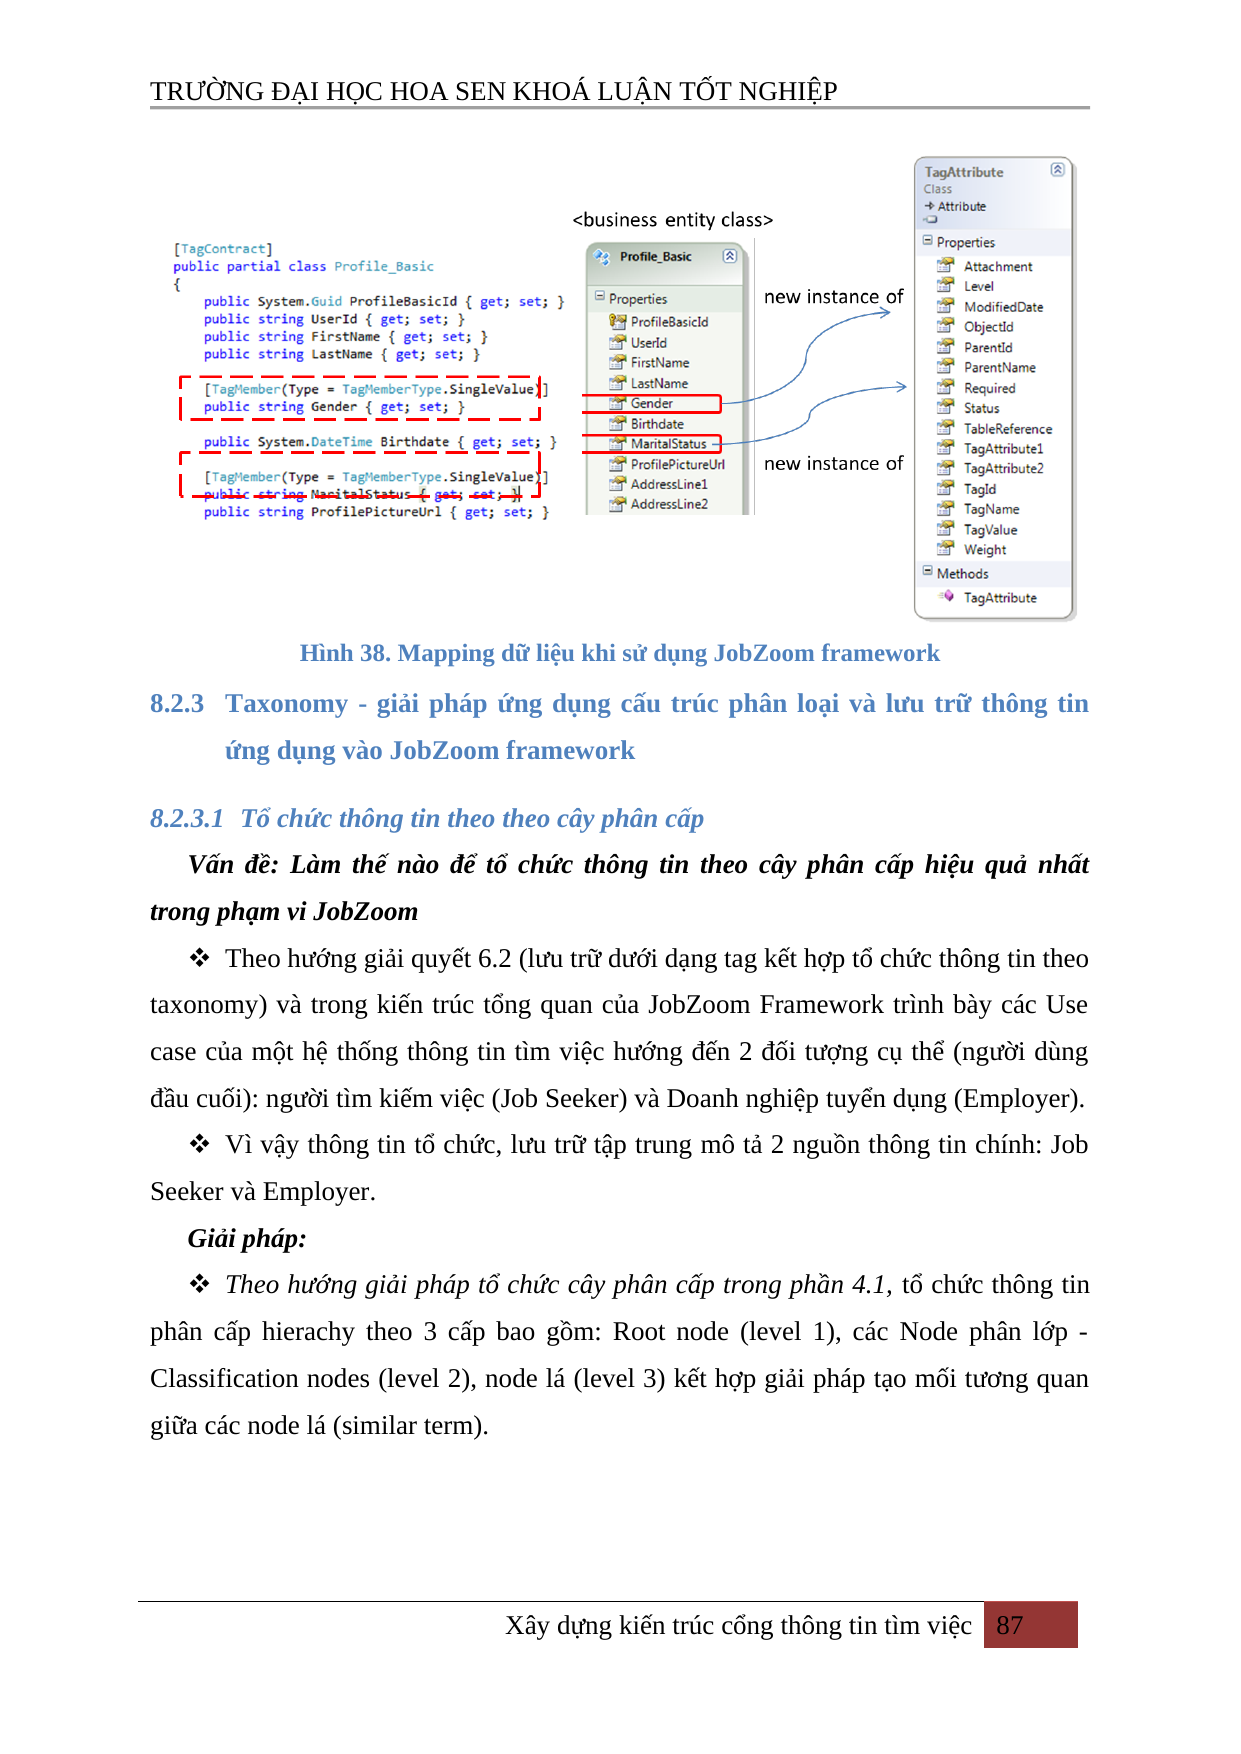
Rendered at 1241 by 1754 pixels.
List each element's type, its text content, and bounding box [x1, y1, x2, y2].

list Theo hướng giải pháp tổ chức cây phân cấp trong phần 4.1, tổ chức thông tin phân cấp hierachy theo 3 cấp bao gồm: Root node (level 1), các Node phân lớp - Classification nodes (level 2), node lá (level 3) kết hợp giải pháp tạo mối tương quan giữa các node lá (similar term). [150, 1269, 1090, 1440]
subtitle Taxonomy - giải pháp ứng dụng cấu trúc phân loại và lưu trữ thông tin ứng dụng vào JobZoom framework [150, 688, 1090, 765]
list Theo hướng giải quyết 6.2 (lưu trữ dưới dạng tag kết hợp tổ chức thông tin theo taxonomy) và trong kiến trúc tổng quan của JobZoom Framework trình bày các Use case của một hệ thống thông tin tìm việc hướng đến 2 đối tượng cụ thể (người dùng đầu cuối): người tìm kiếm việc (Job Seeker) và Doanh nghiệp tuyển dụng (Employer). [150, 942, 1090, 1113]
text Vấn đề: Làm thế nào để tổ chức thông tin theo cây phân cấp hiệu quả nhất trong phạm vi JobZoom [150, 848, 1090, 926]
picture [162, 150, 1078, 623]
list Vì vậy thông tin tổ chức, lưu trữ tập trung mô tả 2 nguồn thông tin chính: Job Seeker và Employer. [150, 1128, 1090, 1206]
subtitle Tổ chức thông tin theo theo cây phân cấp [150, 802, 1090, 833]
text Hình 38. Mapping dữ liệu khi sử dụng JobZoom framework [150, 638, 1090, 667]
text Giải pháp: [150, 1222, 1090, 1253]
